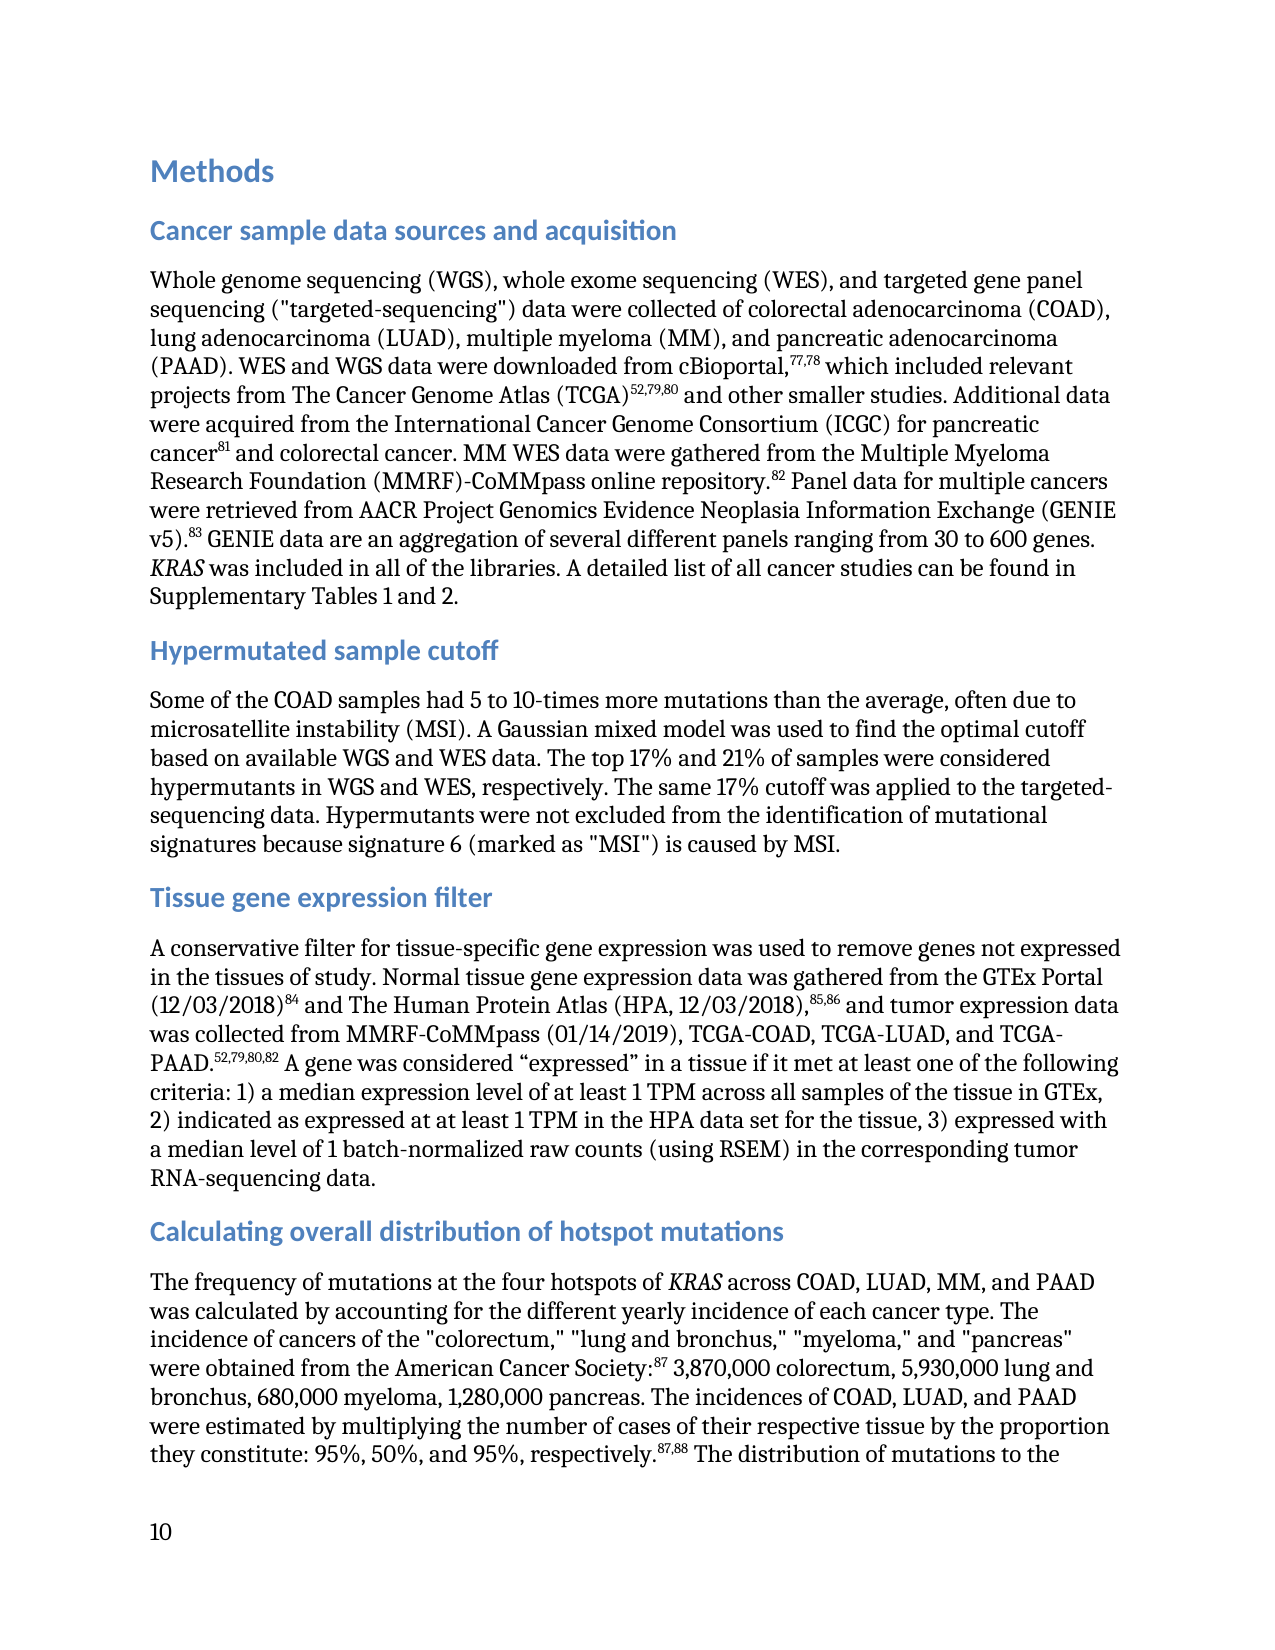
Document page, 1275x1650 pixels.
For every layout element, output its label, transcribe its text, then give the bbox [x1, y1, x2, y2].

subtitle Methods [150, 150, 1125, 191]
text A conservative filter for tissue-specific gene expression was used to remove genes not expressed in the tissues of study. Normal tissue gene expression data was gathered from the GTEx Portal (12/03/2018)84 and The Human Protein Atlas (HPA, 12/03/2018),85,86 and tumor expression data was collected from MMRF-CoMMpass (01/14/2019), TCGA-COAD, TCGA-LUAD, and TCGA-PAAD.52,79,80,82 A gene was considered “expressed” in a tissue if it met at least one of the following criteria: 1) a median expression level of at least 1 TPM across all samples of the tissue in GTEx, 2) indicated as expressed at at least 1 TPM in the HPA data set for the tissue, 3) expressed with a median level of 1 batch-normalized raw counts (using RSEM) in the corresponding tumor RNA-sequencing data. [150, 934, 1125, 1193]
subtitle Tissue gene expression filter [150, 879, 1125, 915]
subtitle Calculating overall distribution of hotspot mutations [150, 1213, 1125, 1249]
text Some of the COAD samples had 5 to 10-times more mutations than the average, often due to microsatellite instability (MSI). A Gaussian mixed model was used to find the optimal cutoff based on available WGS and WES data. The top 17% and 21% of samples were considered hypermutants in WGS and WES, respectively. The same 17% cutoff was applied to the targeted-sequencing data. Hypermutants were not excluded from the identification of mutational signatures because signature 6 (marked as "MSI") is caused by MSI. [150, 686, 1125, 859]
subtitle Hypermutated sample cutoff [150, 632, 1125, 667]
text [150, 1268, 1125, 1469]
subtitle Cancer sample data sources and acquisition [150, 212, 1125, 247]
text Whole genome sequencing (WGS), whole exome sequencing (WES), and targeted gene panel sequencing ("targeted-sequencing") data were collected of colorectal adenocarcinoma (COAD), lung adenocarcinoma (LUAD), multiple myeloma (MM), and pancreatic adenocarcinoma (PAAD). WES and WGS data were downloaded from cBioportal,77,78 which included relevant projects from The Cancer Genome Atlas (TCGA)52,79,80 and other smaller studies. Additional data were acquired from the International Cancer Genome Consortium (ICGC) for pancreatic cancer81 and colorectal cancer. MM WES data were gathered from the Multiple Myeloma Research Foundation (MMRF)-CoMMpass online repository.82 Panel data for multiple cancers were retrieved from AACR Project Genomics Evidence Neoplasia Information Exchange (GENIE v5).83 GENIE data are an aggregation of several different panels ranging from 30 to 600 genes. KRAS was included in all of the libraries. A detailed list of all cancer studies can be found in Supplementary Tables 1 and 2. [150, 266, 1125, 611]
